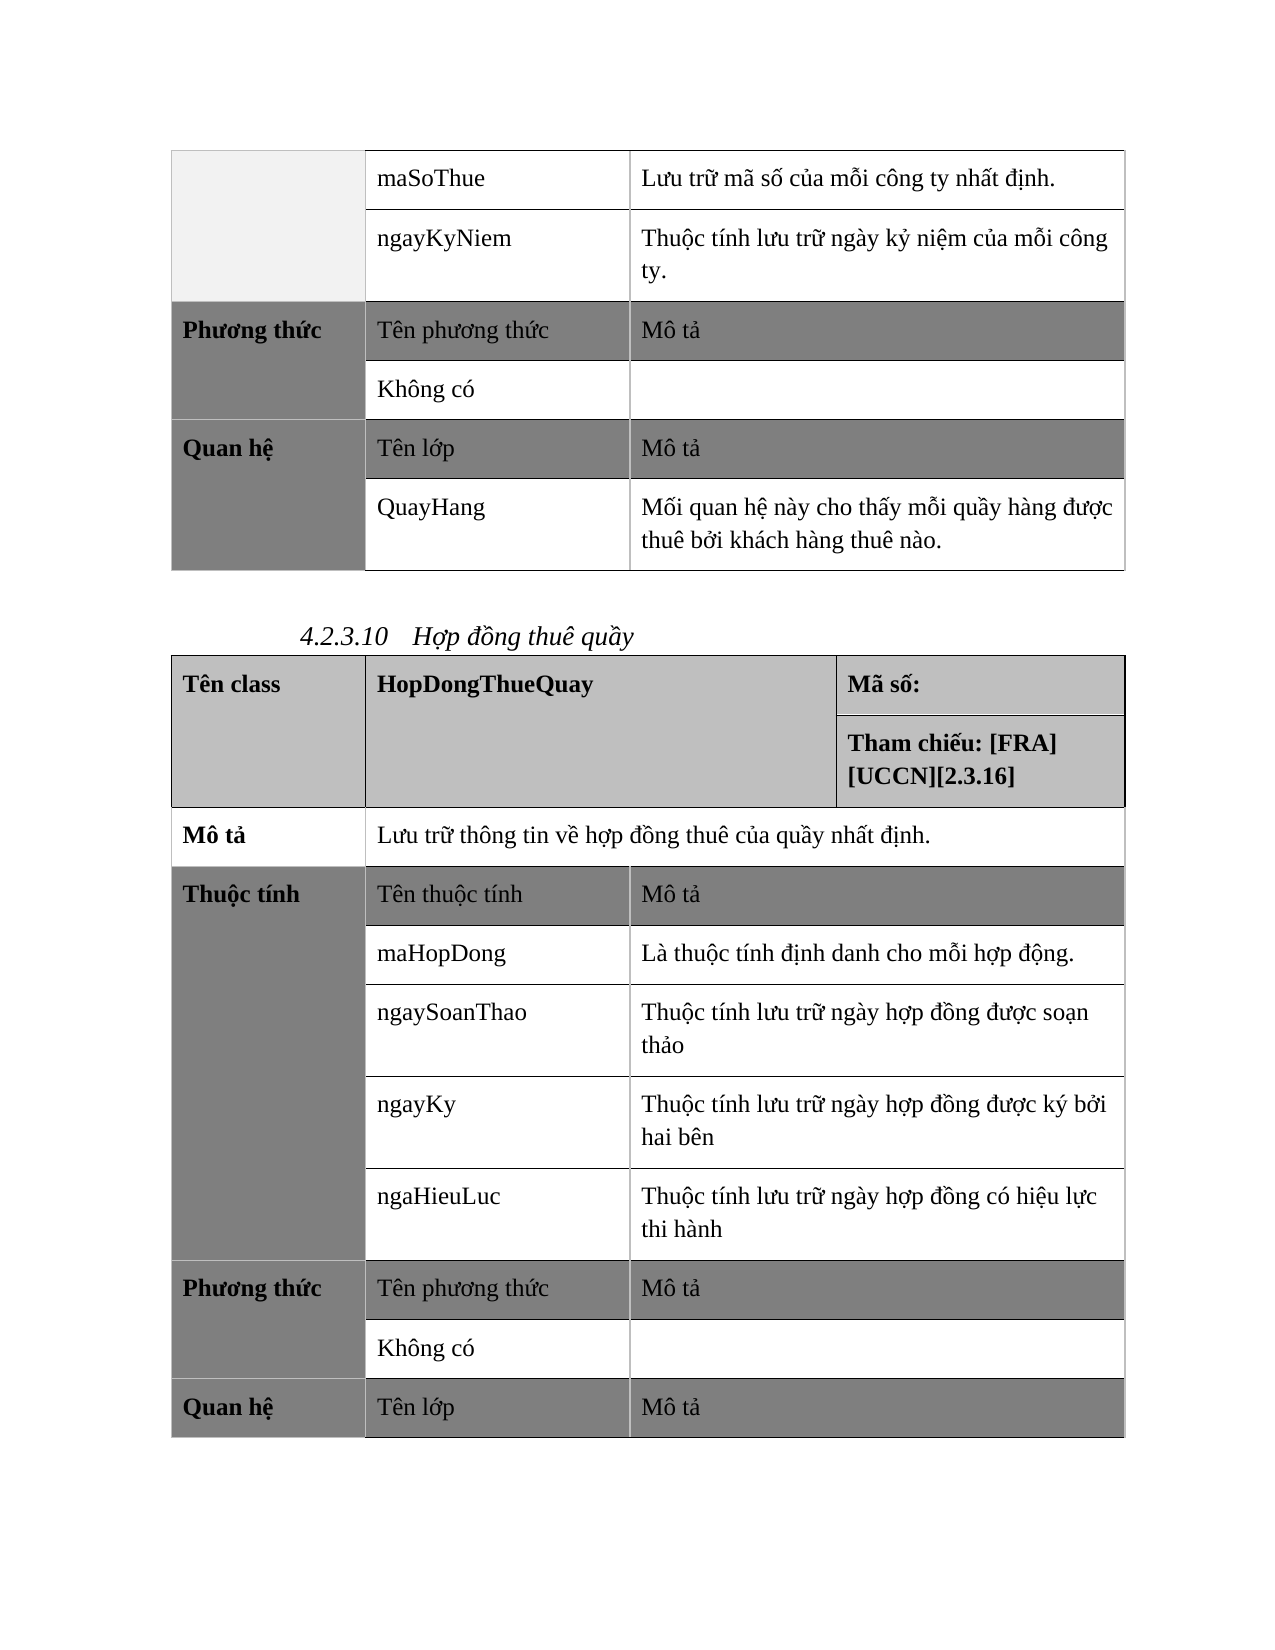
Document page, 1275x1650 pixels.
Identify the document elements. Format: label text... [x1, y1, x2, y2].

table_cell Không có [366, 1320, 629, 1378]
table_cell Mô tả [631, 302, 1124, 360]
table_cell Mô tả [631, 1379, 1124, 1437]
table_cell Mối quan hệ này cho thấy mỗi quầy hàng được thuê bởi khách hàng thuê nào. [631, 479, 1124, 570]
table_cell QuayHang [366, 479, 629, 570]
table_cell Là thuộc tính định danh cho mỗi hợp động. [631, 926, 1124, 984]
table_cell Thuộc tính [172, 867, 365, 1260]
table_cell Thuộc tính lưu trữ ngày hợp đồng được soạn thảo [631, 985, 1124, 1076]
table_cell Lưu trữ thông tin về hợp đồng thuê của quầy nhất định. [366, 808, 1124, 866]
table_cell ngayKy [366, 1077, 629, 1168]
table_cell Quan hệ [172, 420, 365, 570]
table_cell maSoThue [366, 151, 629, 209]
table_cell Mô tả [172, 808, 365, 866]
table_cell Thuộc tính lưu trữ ngày kỷ niệm của mỗi công ty. [631, 210, 1124, 301]
table_header HopDongThueQuay [366, 656, 836, 807]
text Hợp đồng thuê quầy [300, 620, 1125, 651]
table_cell Phương thức [172, 302, 365, 419]
table_cell Mô tả [631, 1261, 1124, 1319]
table_cell Phương thức [172, 1261, 365, 1378]
table_cell maHopDong [366, 926, 629, 984]
table_cell Quan hệ [172, 1379, 365, 1437]
table_cell Tên phương thức [366, 1261, 629, 1319]
table_cell Mô tả [631, 867, 1124, 925]
table_cell Tham chiếu: [FRA][UCCN][2.3.16] [837, 716, 1124, 807]
table_cell Tên lớp [366, 420, 629, 478]
table_cell Thuộc tính lưu trữ ngày hợp đồng được ký bởi hai bên [631, 1077, 1124, 1168]
table_cell ngaySoanThao [366, 985, 629, 1076]
table_cell Mô tả [631, 420, 1124, 478]
table_cell [631, 1320, 1124, 1378]
table_header Tên class [172, 656, 365, 807]
table_cell Tên thuộc tính [366, 867, 629, 925]
table_header Mã số: [837, 656, 1124, 714]
table_cell Không có [366, 361, 629, 419]
table_cell Lưu trữ mã số của mỗi công ty nhất định. [631, 151, 1124, 209]
table_cell Tên lớp [366, 1379, 629, 1437]
table_cell ngayKyNiem [366, 210, 629, 301]
table_cell [631, 361, 1124, 419]
table_cell Thuộc tính lưu trữ ngày hợp đồng có hiệu lực thi hành [631, 1169, 1124, 1260]
table_cell Tên phương thức [366, 302, 629, 360]
table_cell ngaHieuLuc [366, 1169, 629, 1260]
